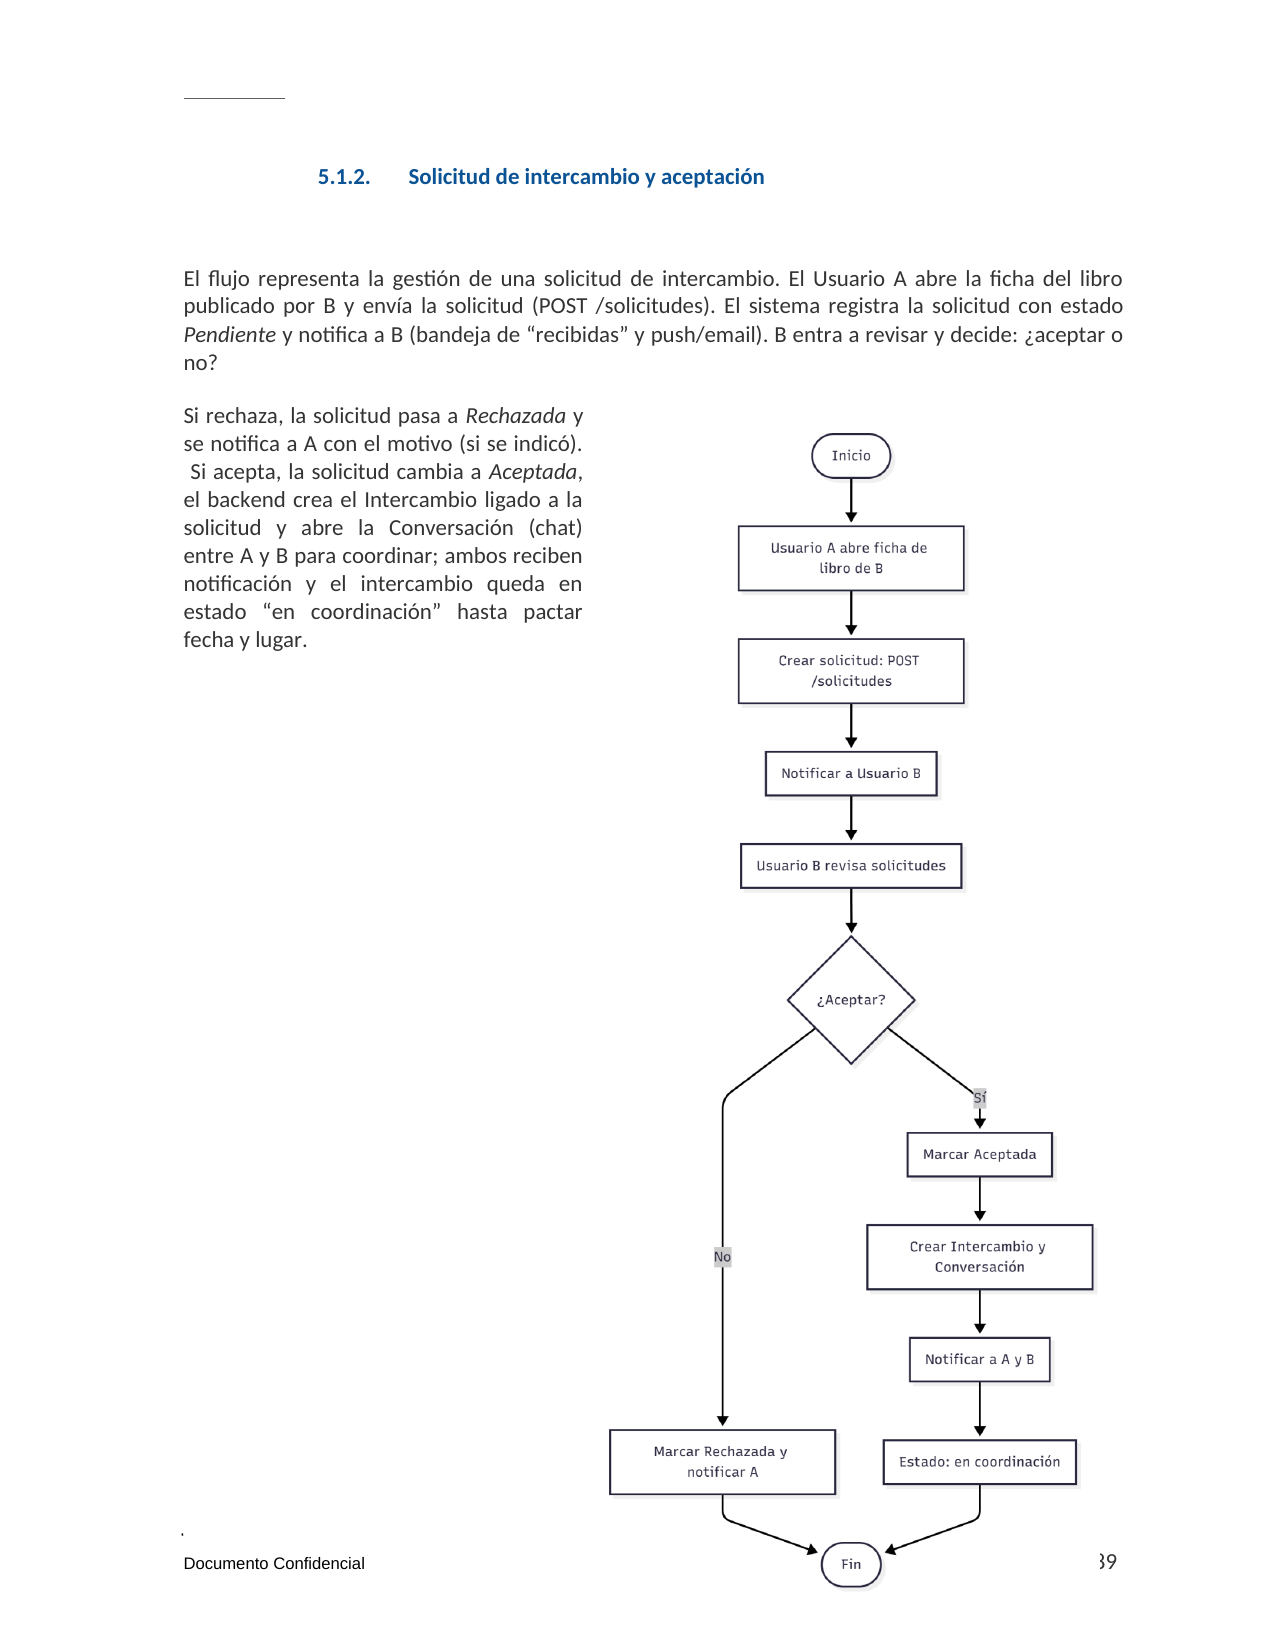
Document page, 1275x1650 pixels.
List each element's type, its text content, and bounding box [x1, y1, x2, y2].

text Si rechaza, la solicitud pasa a Rechazada y se notifica a A con el motivo (si se indicó). Si acepta, la solicitud cambia a Aceptada, el backend crea el Intercambio ligado a la solicitud y abre la Conversación (chat) entre A y B para coordinar; ambos reciben notificación y el intercambio queda en estado “en coordinación” hasta pactar fecha y lugar. [183, 401, 1125, 653]
text El flujo representa la gestión de una solicitud de intercambio. El Usuario A abre la ficha del libro publicado por B y envía la solicitud (POST /solicitudes). El sistema registra la solicitud con estado Pendiente y notifica a B (bandeja de “recibidas” y push/email). B entra a revisar y decide: ¿aceptar o no? [183, 264, 1125, 376]
subtitle Solicitud de intercambio y aceptación [371, 162, 1125, 191]
picture [602, 426, 1100, 1594]
